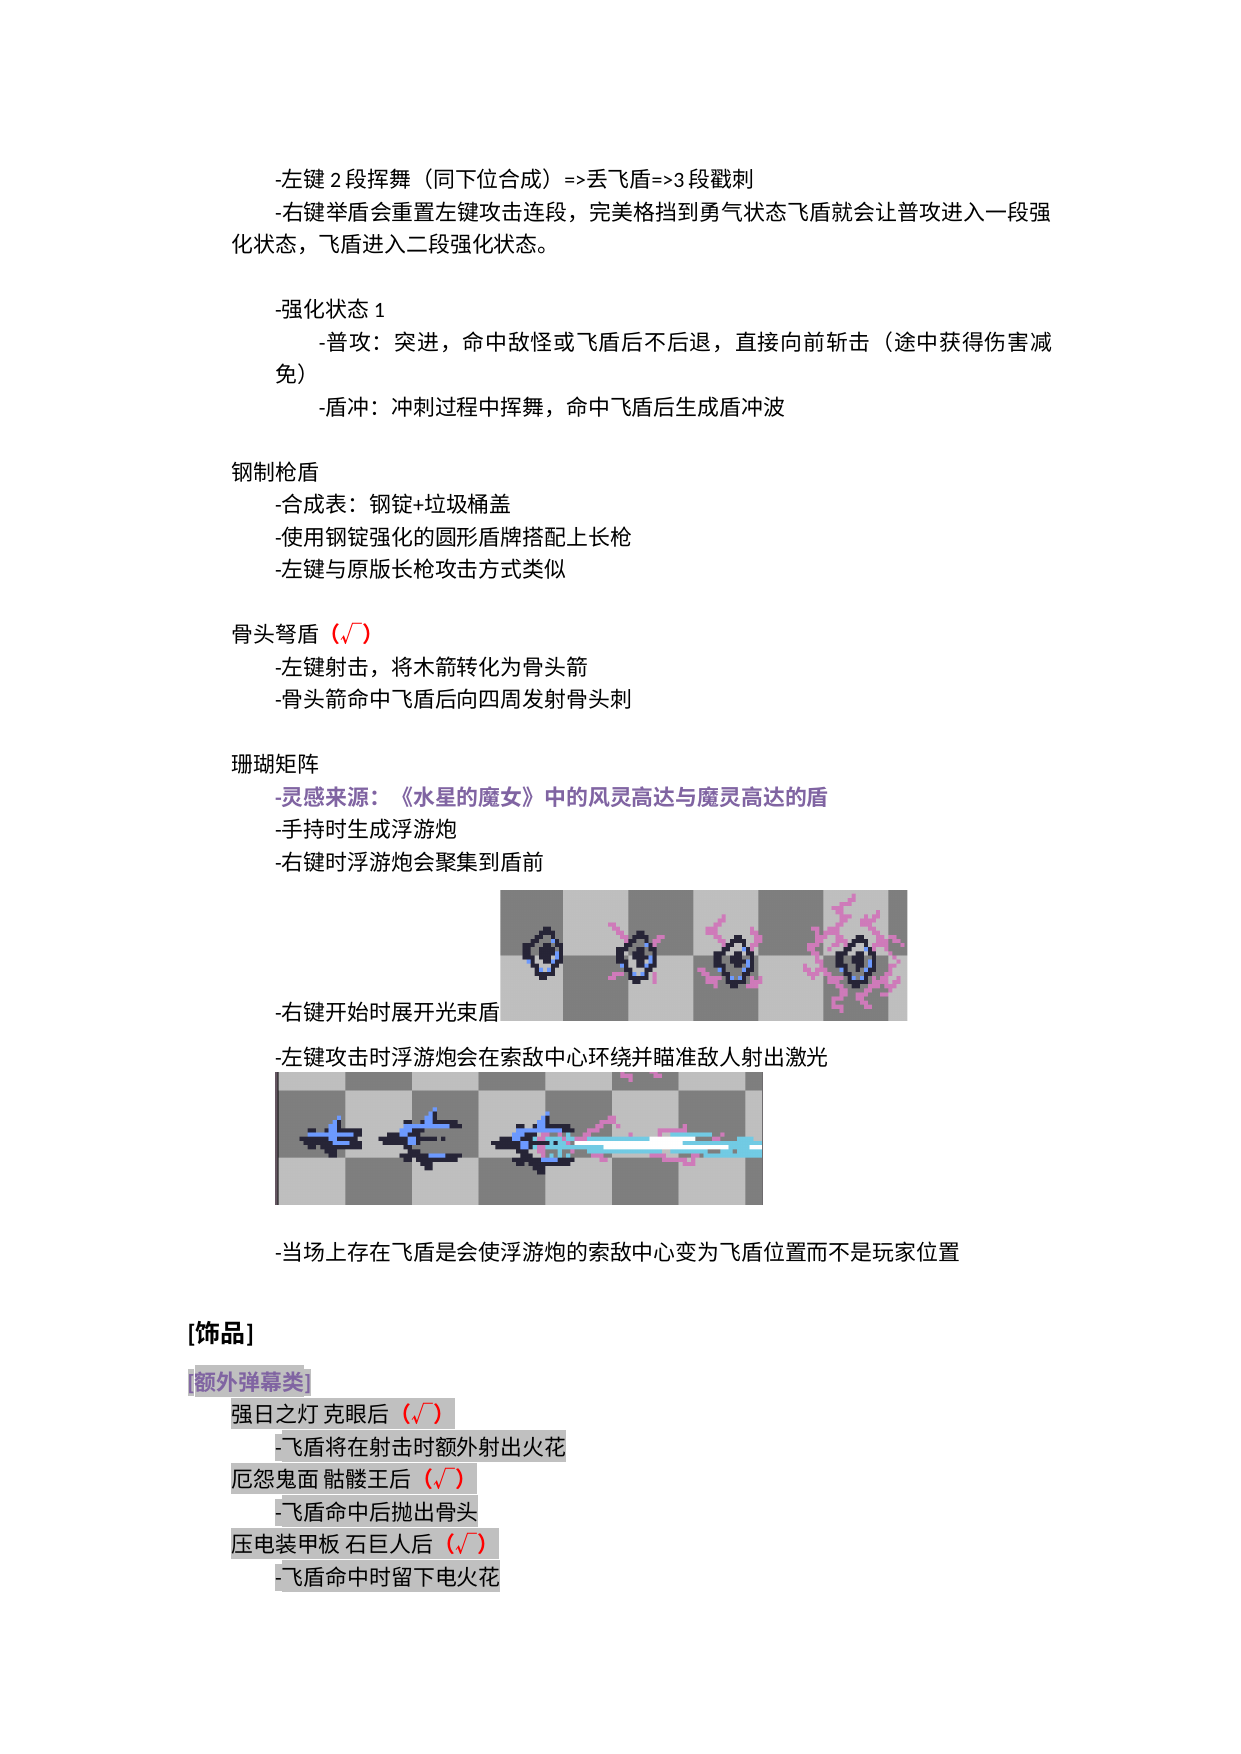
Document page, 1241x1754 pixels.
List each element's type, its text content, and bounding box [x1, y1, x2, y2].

text -左键射击，将木箭转化为骨头箭 [231, 649, 1053, 682]
text -右键举盾会重置左键攻击连段，完美格挡到勇气状态飞盾就会让普攻进入一段强化状态，飞盾进入二段强化状态。 [231, 194, 1053, 259]
text [额外弹幕类] [187, 1364, 1053, 1397]
text 压电装甲板 石巨人后（√） [187, 1527, 1053, 1559]
text -飞盾将在射击时额外射出火花 [231, 1429, 1053, 1462]
text 钢制枪盾 [187, 454, 1053, 487]
text -强化状态1 [231, 292, 1053, 324]
text 厄怨鬼面 骷髅王后（√） [187, 1462, 1053, 1494]
text [饰品] [187, 1299, 1053, 1364]
text -左键与原版长枪攻击方式类似 [231, 552, 1053, 584]
text -左键2段挥舞（同下位合成）=>丢飞盾=>3段戳刺 [231, 162, 1053, 194]
text -手持时生成浮游炮 [231, 812, 1053, 844]
text -左键攻击时浮游炮会在索敌中心环绕并瞄准敌人射出激光 [231, 1039, 1053, 1072]
text 骨头弩盾（√） [187, 617, 1053, 649]
text -飞盾命中时留下电火花 [231, 1559, 1053, 1592]
text -合成表：钢锭+垃圾桶盖 [231, 487, 1053, 519]
text -盾冲：冲刺过程中挥舞，命中飞盾后生成盾冲波 [275, 389, 1053, 422]
text -使用钢锭强化的圆形盾牌搭配上长枪 [231, 519, 1053, 552]
text -飞盾命中后抛出骨头 [231, 1494, 1053, 1527]
text -灵感来源：《水星的魔女》中的风灵高达与魔灵高达的盾 [231, 779, 1053, 812]
text -当场上存在飞盾是会使浮游炮的索敌中心变为飞盾位置而不是玩家位置 [231, 1234, 1053, 1267]
text 强日之灯 克眼后（√） [187, 1397, 1053, 1429]
text -右键时浮游炮会聚集到盾前 [231, 844, 1053, 877]
text -普攻：突进，命中敌怪或飞盾后不后退，直接向前斩击（途中获得伤害减免） [275, 324, 1053, 389]
text 珊瑚矩阵 [187, 747, 1053, 779]
picture [500, 890, 908, 1021]
text -骨头箭命中飞盾后向四周发射骨头刺 [231, 682, 1053, 714]
picture [275, 1072, 763, 1205]
